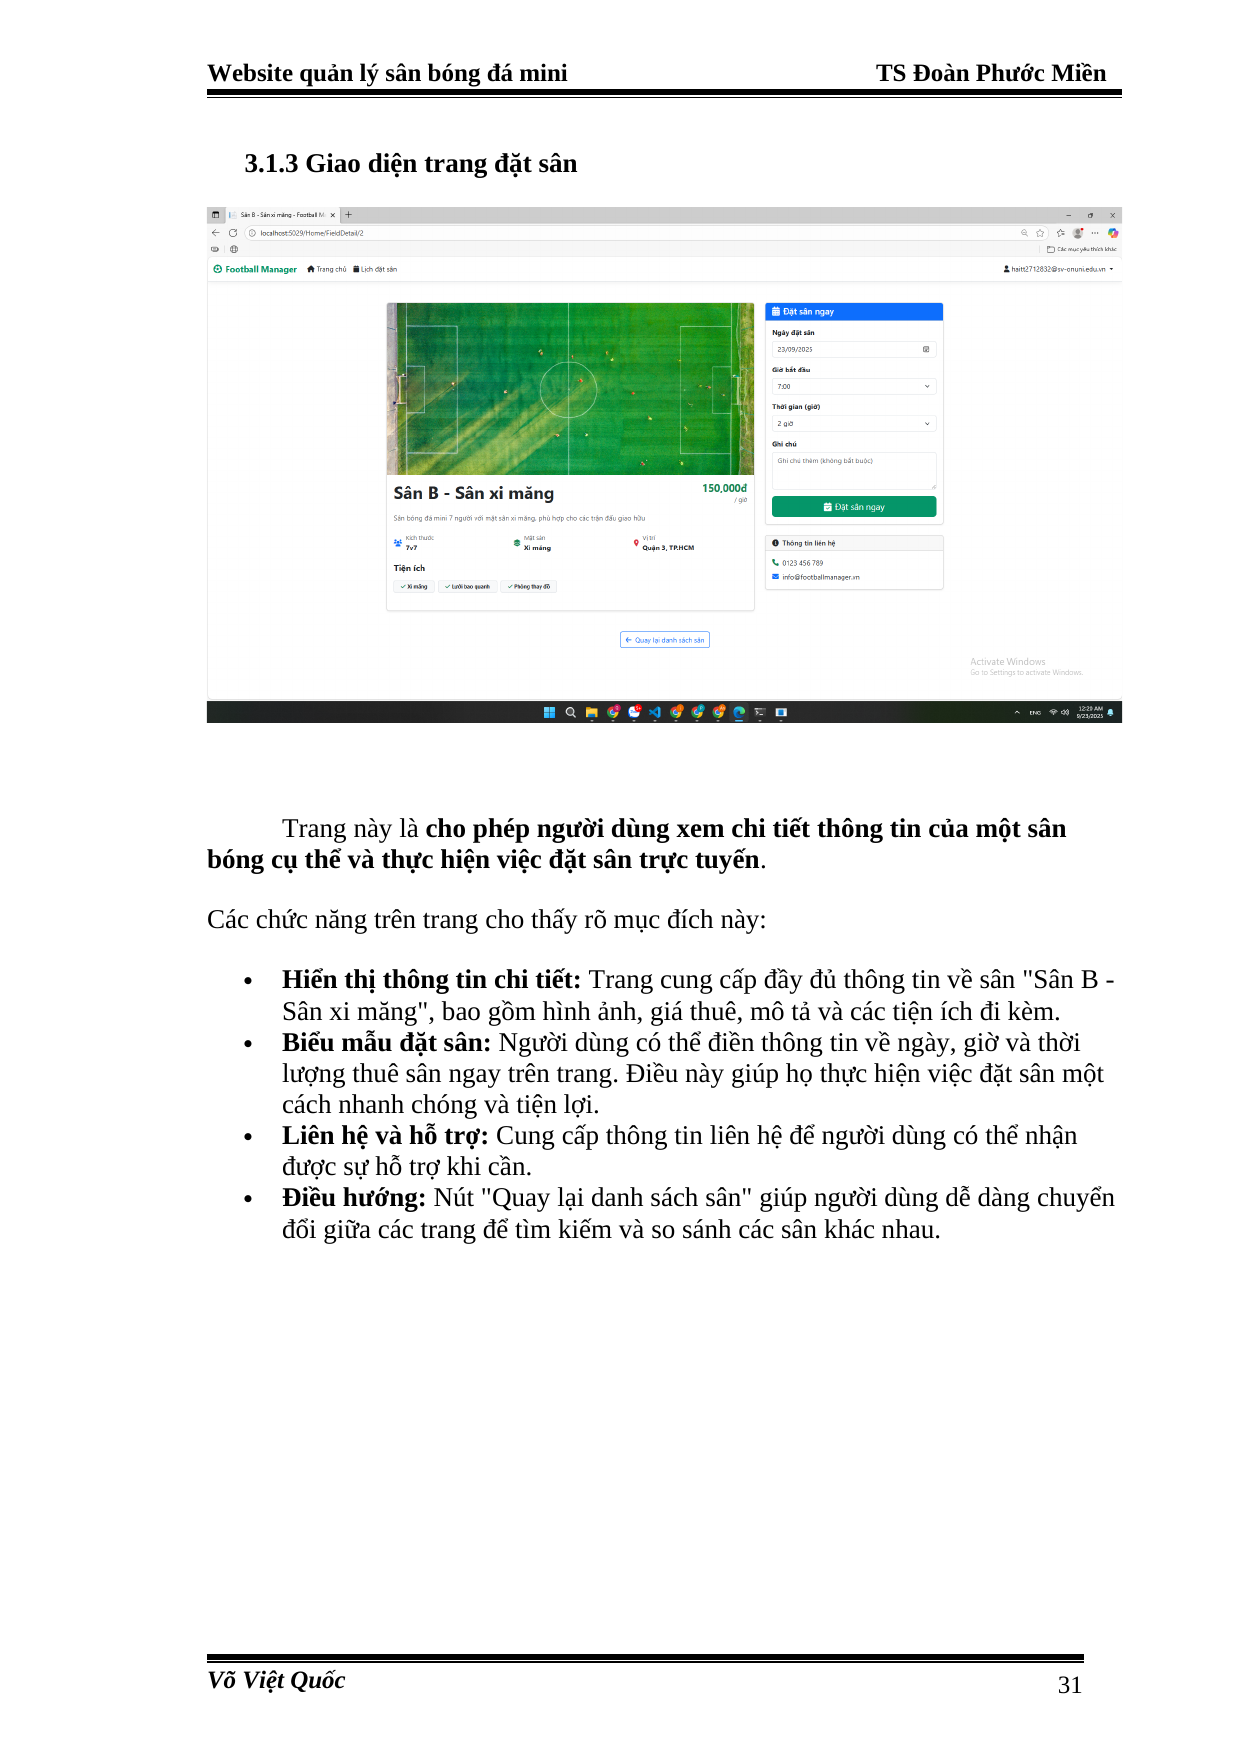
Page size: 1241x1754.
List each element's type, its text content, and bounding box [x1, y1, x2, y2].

list Điều hướng: Nút "Quay lại danh sách sân" giúp người dùng dễ dàng chuyển đổi giữa các trang để tìm kiếm và so sánh các sân khác nhau. [244, 1182, 1122, 1244]
text Các chức năng trên trang cho thấy rõ mục đích này: [207, 903, 1122, 934]
text 3.1.3 Giao diện trang đặt sân [207, 147, 1122, 178]
list Liên hệ và hỗ trợ: Cung cấp thông tin liên hệ để người dùng có thể nhận được sự hỗ trợ khi cần. [244, 1119, 1122, 1182]
list Hiển thị thông tin chi tiết: Trang cung cấp đầy đủ thông tin về sân "Sân B - Sân xi măng", bao gồm hình ảnh, giá thuê, mô tả và các tiện ích đi kèm. [244, 963, 1122, 1026]
text Trang này là cho phép người dùng xem chi tiết thông tin của một sân bóng cụ thể và thực hiện việc đặt sân trực tuyến. [207, 812, 1122, 874]
list Biểu mẫu đặt sân: Người dùng có thể điền thông tin về ngày, giờ và thời lượng thuê sân ngay trên trang. Điều này giúp họ thực hiện việc đặt sân một cách nhanh chóng và tiện lợi. [244, 1026, 1122, 1119]
picture [206, 207, 1123, 723]
